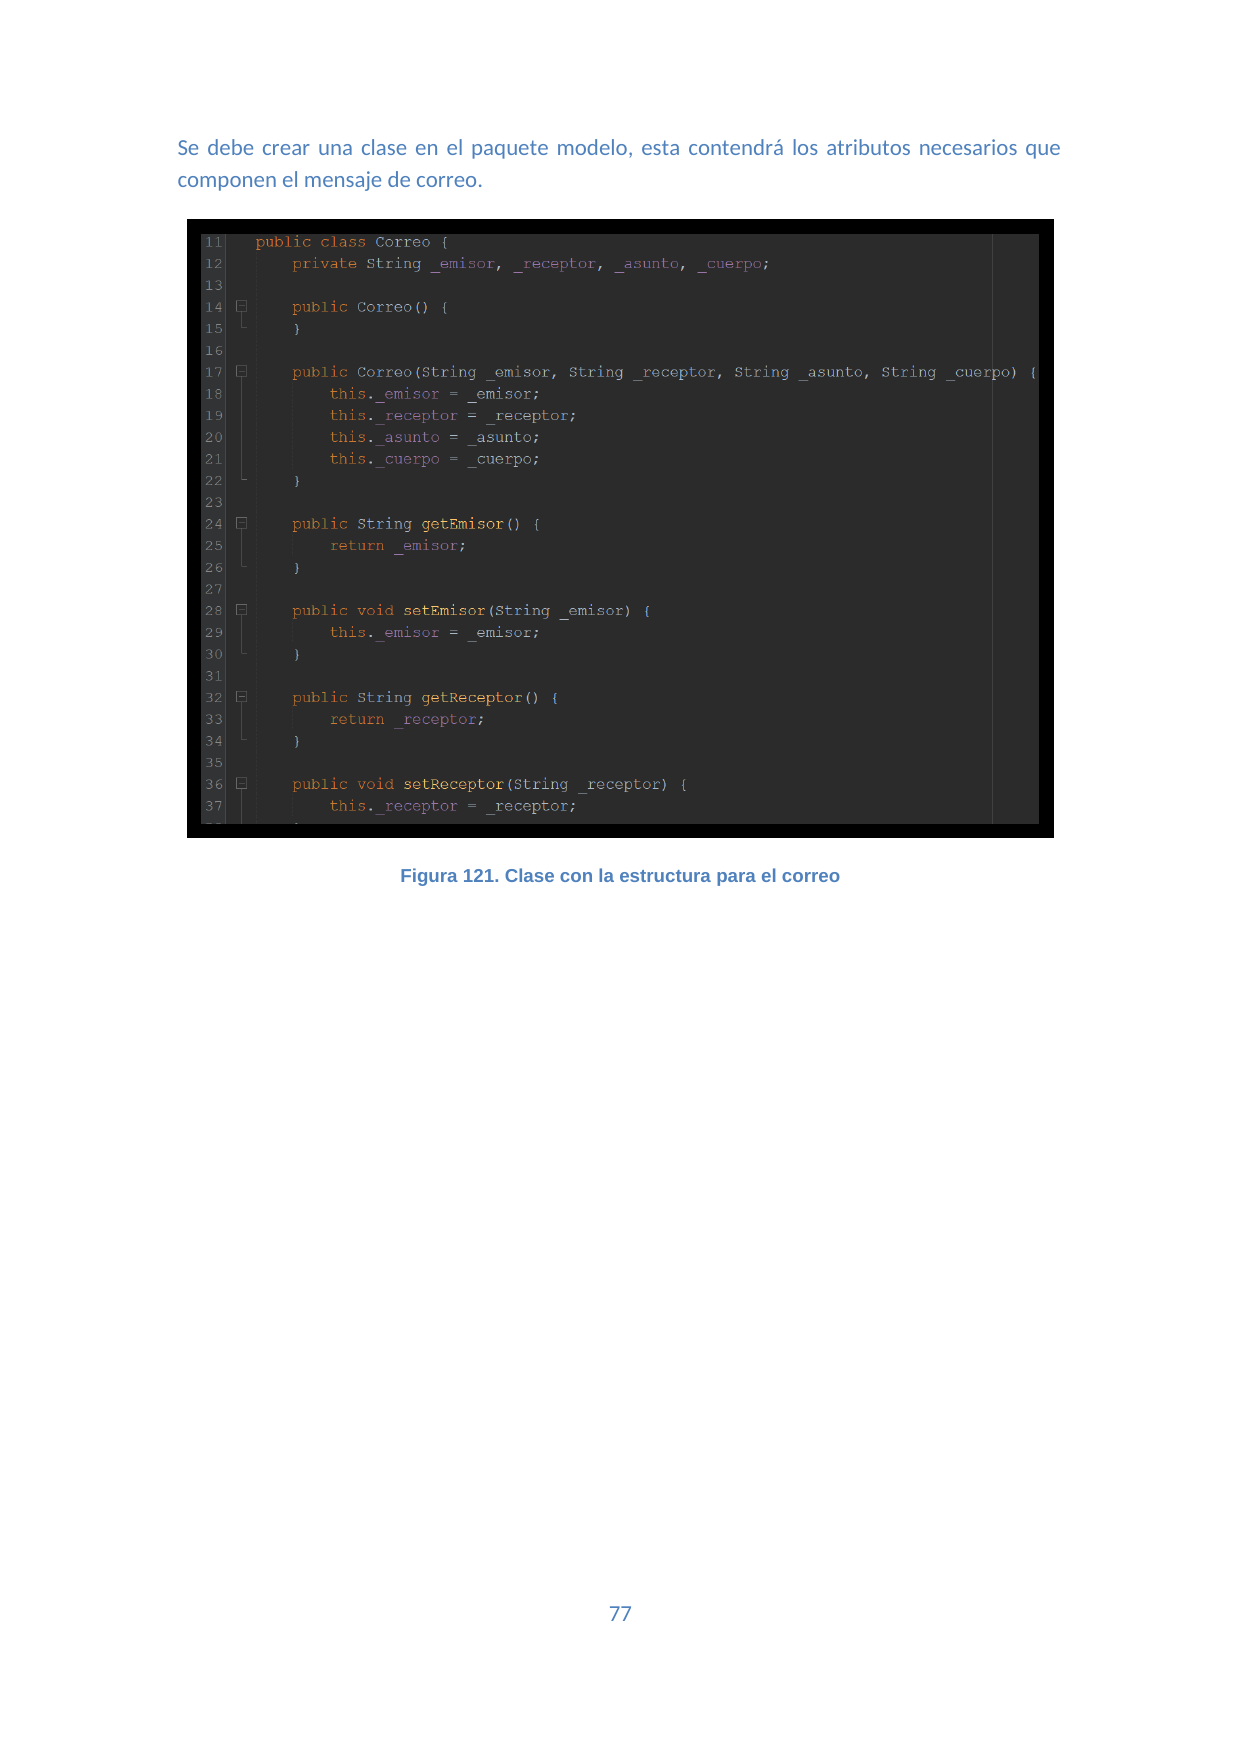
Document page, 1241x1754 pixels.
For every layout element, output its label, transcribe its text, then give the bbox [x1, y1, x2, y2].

text Se debe crear una clase en el paquete modelo, esta contendrá los atributos necesarios que componen el mensaje de correo. [177, 133, 1063, 193]
picture [201, 234, 1039, 824]
